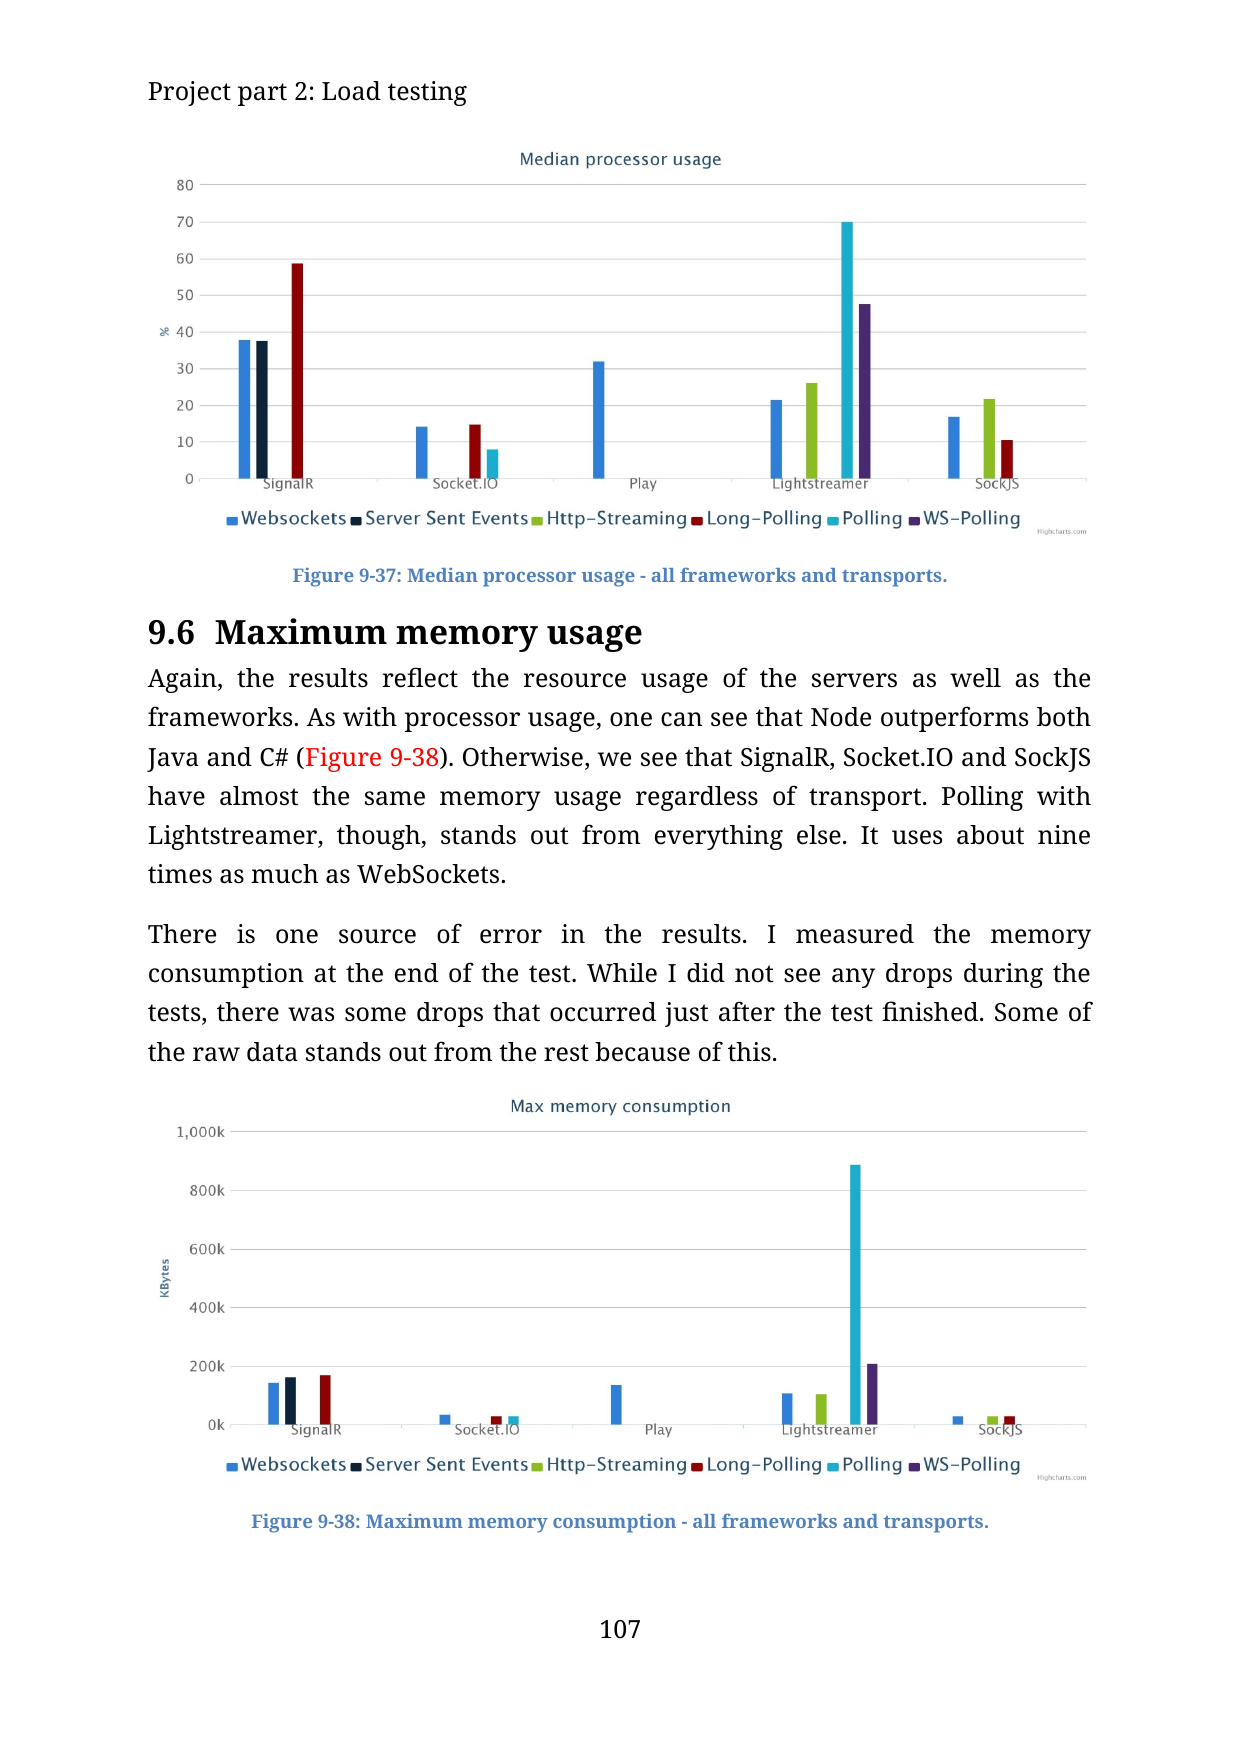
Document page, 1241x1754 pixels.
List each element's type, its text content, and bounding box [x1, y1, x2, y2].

picture [147, 1094, 1093, 1483]
picture [147, 147, 1093, 537]
text There is one source of error in the results. I measured the memory consumption at the end of the test. While I did not see any drops during the tests, there was some drops that occurred just after the test finished. Some of the raw data stands out from the rest because of this. [148, 917, 1092, 1068]
subtitle Maximum memory usage [148, 609, 1092, 654]
